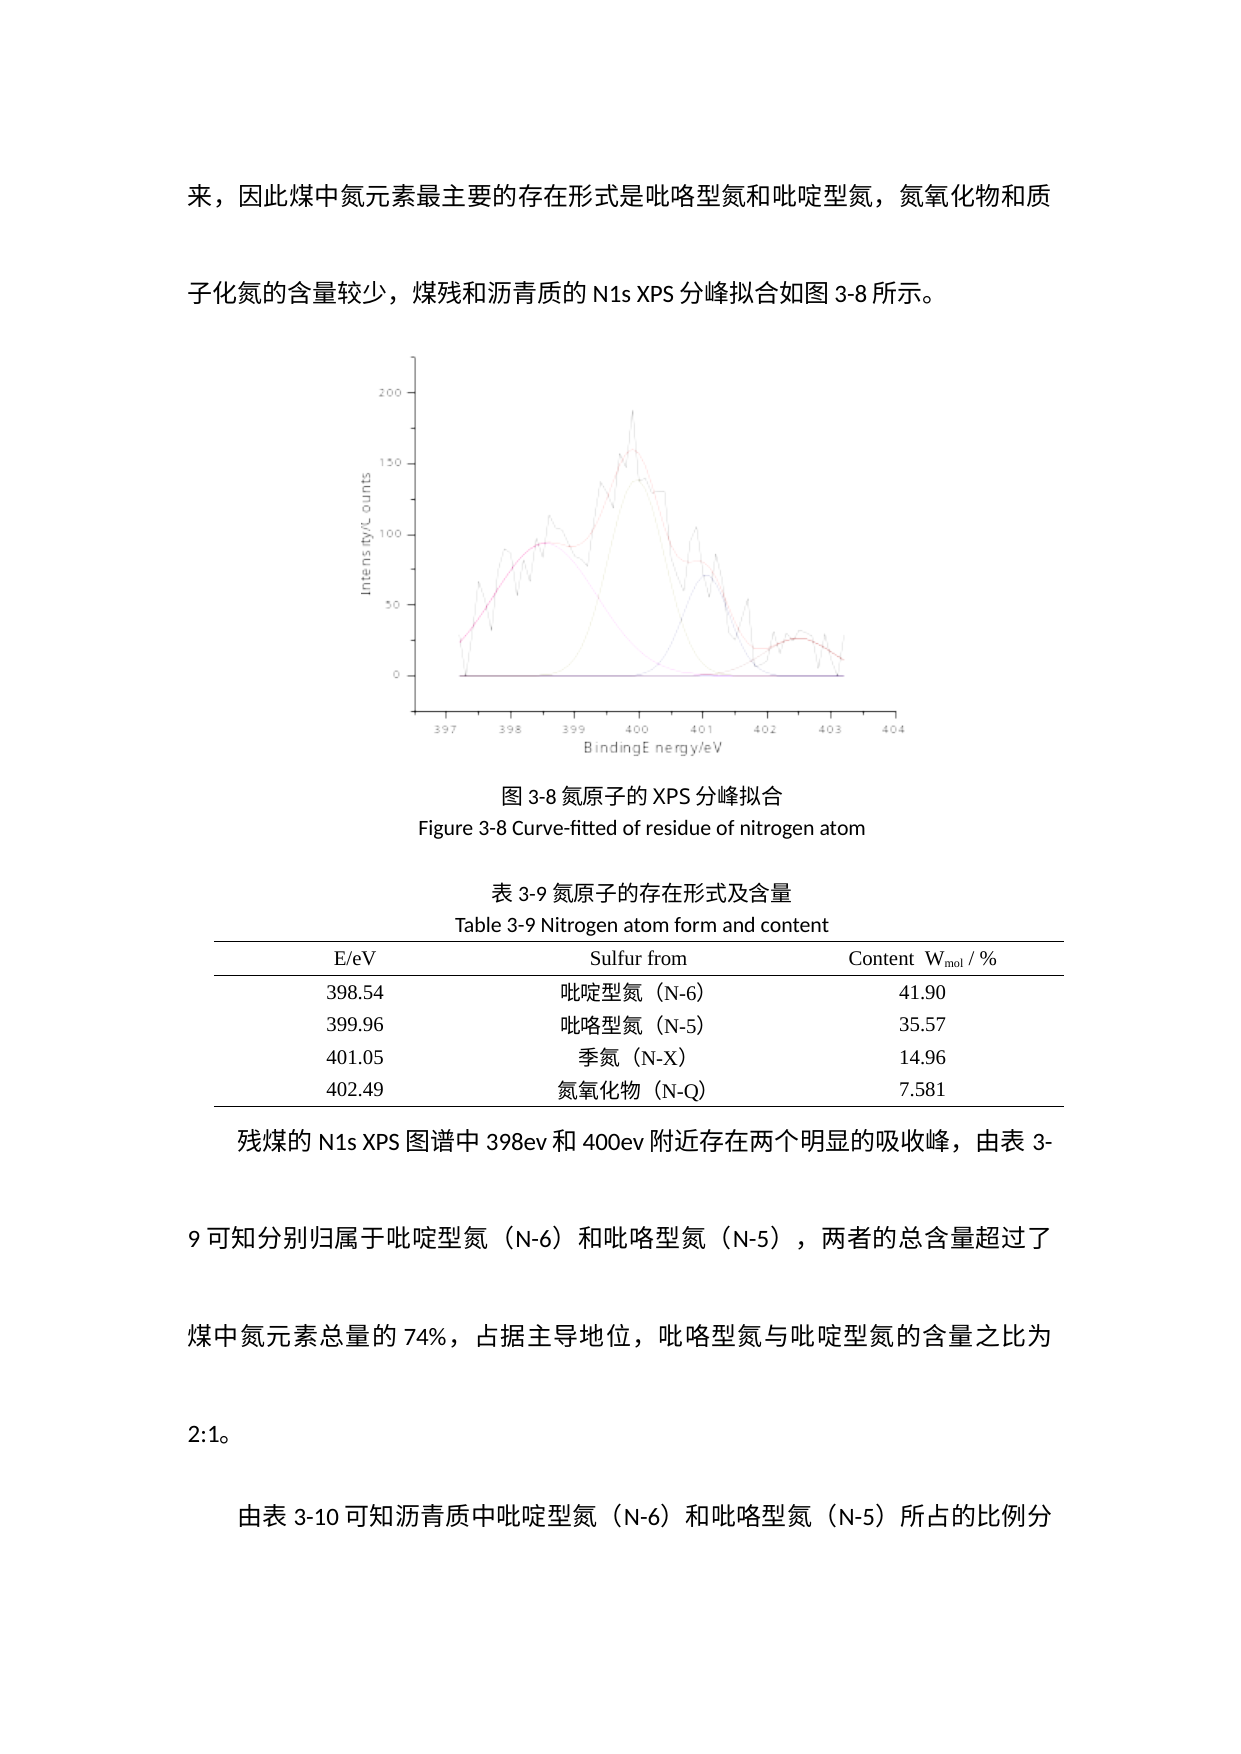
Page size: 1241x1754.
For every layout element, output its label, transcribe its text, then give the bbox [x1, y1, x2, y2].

table_cell 398.54 [214, 976, 496, 1008]
table_header Content Wmol / % [781, 942, 1064, 974]
table_cell 399.96 [214, 1008, 496, 1041]
table_cell 氮氧化物（N-Q） [496, 1073, 781, 1106]
table_header Sulfur from [496, 942, 781, 974]
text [187, 1482, 1053, 1547]
table_cell 季氮（N-X） [496, 1041, 781, 1073]
text 残煤的N1s XPS图谱中398ev和400ev附近存在两个明显的吸收峰，由表3-9可知分别归属于吡啶型氮（N-6）和吡咯型氮（N-5），两者的总含量超过了煤中氮元素总量的74%，占据主导地位，吡咯型氮与吡啶型氮的含量之比为2:1。 [187, 1107, 1053, 1464]
table_cell 14.96 [781, 1041, 1064, 1073]
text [187, 162, 1053, 324]
table_header E/eV [214, 942, 496, 974]
table_cell 41.90 [781, 976, 1064, 1008]
table_cell 吡啶型氮（N-6） [496, 976, 781, 1008]
text 表3-9 氮原子的存在形式及含量 [187, 876, 1053, 908]
text Figure 3-8 Curve-fitted of residue of nitrogen atom [187, 811, 1053, 843]
text Table 3-9 Nitrogen atom form and content [187, 908, 1053, 941]
table_cell 7.581 [781, 1073, 1064, 1106]
table_cell 35.57 [781, 1008, 1064, 1041]
table_cell 吡咯型氮（N-5） [496, 1008, 781, 1041]
table_cell 402.49 [214, 1073, 496, 1106]
text 图3-8氮原子的XPS分峰拟合 [187, 778, 1053, 811]
table_cell 401.05 [214, 1041, 496, 1073]
